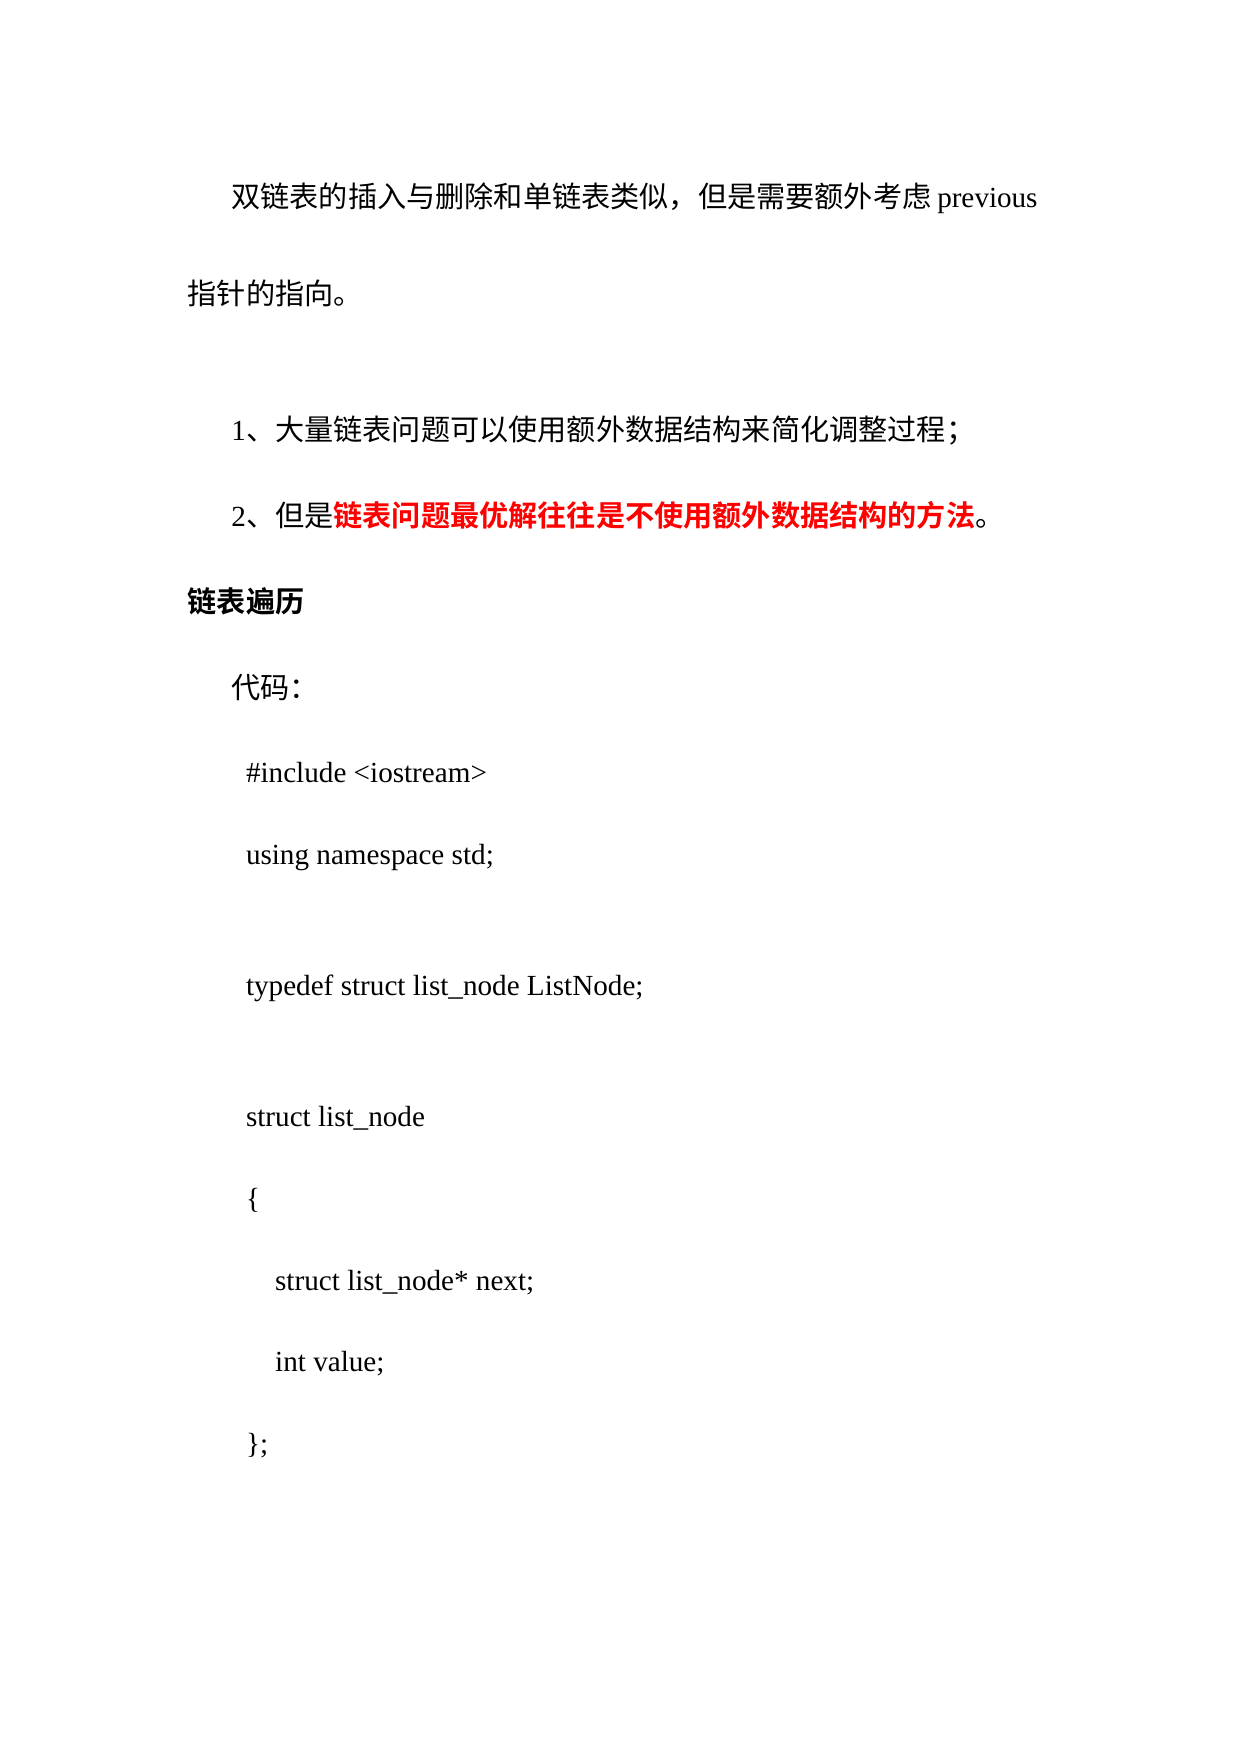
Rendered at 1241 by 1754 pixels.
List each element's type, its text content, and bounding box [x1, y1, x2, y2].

text int value; [246, 1329, 1053, 1394]
list 2、但是链表问题最优解往往是不使用额外数据结构的方法。 [231, 481, 1053, 546]
text 代码： [187, 653, 1053, 718]
text 双链表的插入与删除和单链表类似，但是需要额外考虑previous指针的指向。 [187, 162, 1053, 324]
text struct list_node [246, 1083, 1053, 1148]
list 1、大量链表问题可以使用额外数据结构来简化调整过程； [231, 395, 1053, 460]
text struct list_node* next; [246, 1247, 1053, 1312]
text typedef struct list_node ListNode; [246, 952, 1053, 1017]
subtitle 链表遍历 [187, 567, 1053, 632]
text { [246, 1165, 1053, 1230]
text using namespace std; [246, 821, 1053, 886]
text }; [246, 1410, 1053, 1475]
text #include <iostream> [246, 739, 1053, 804]
